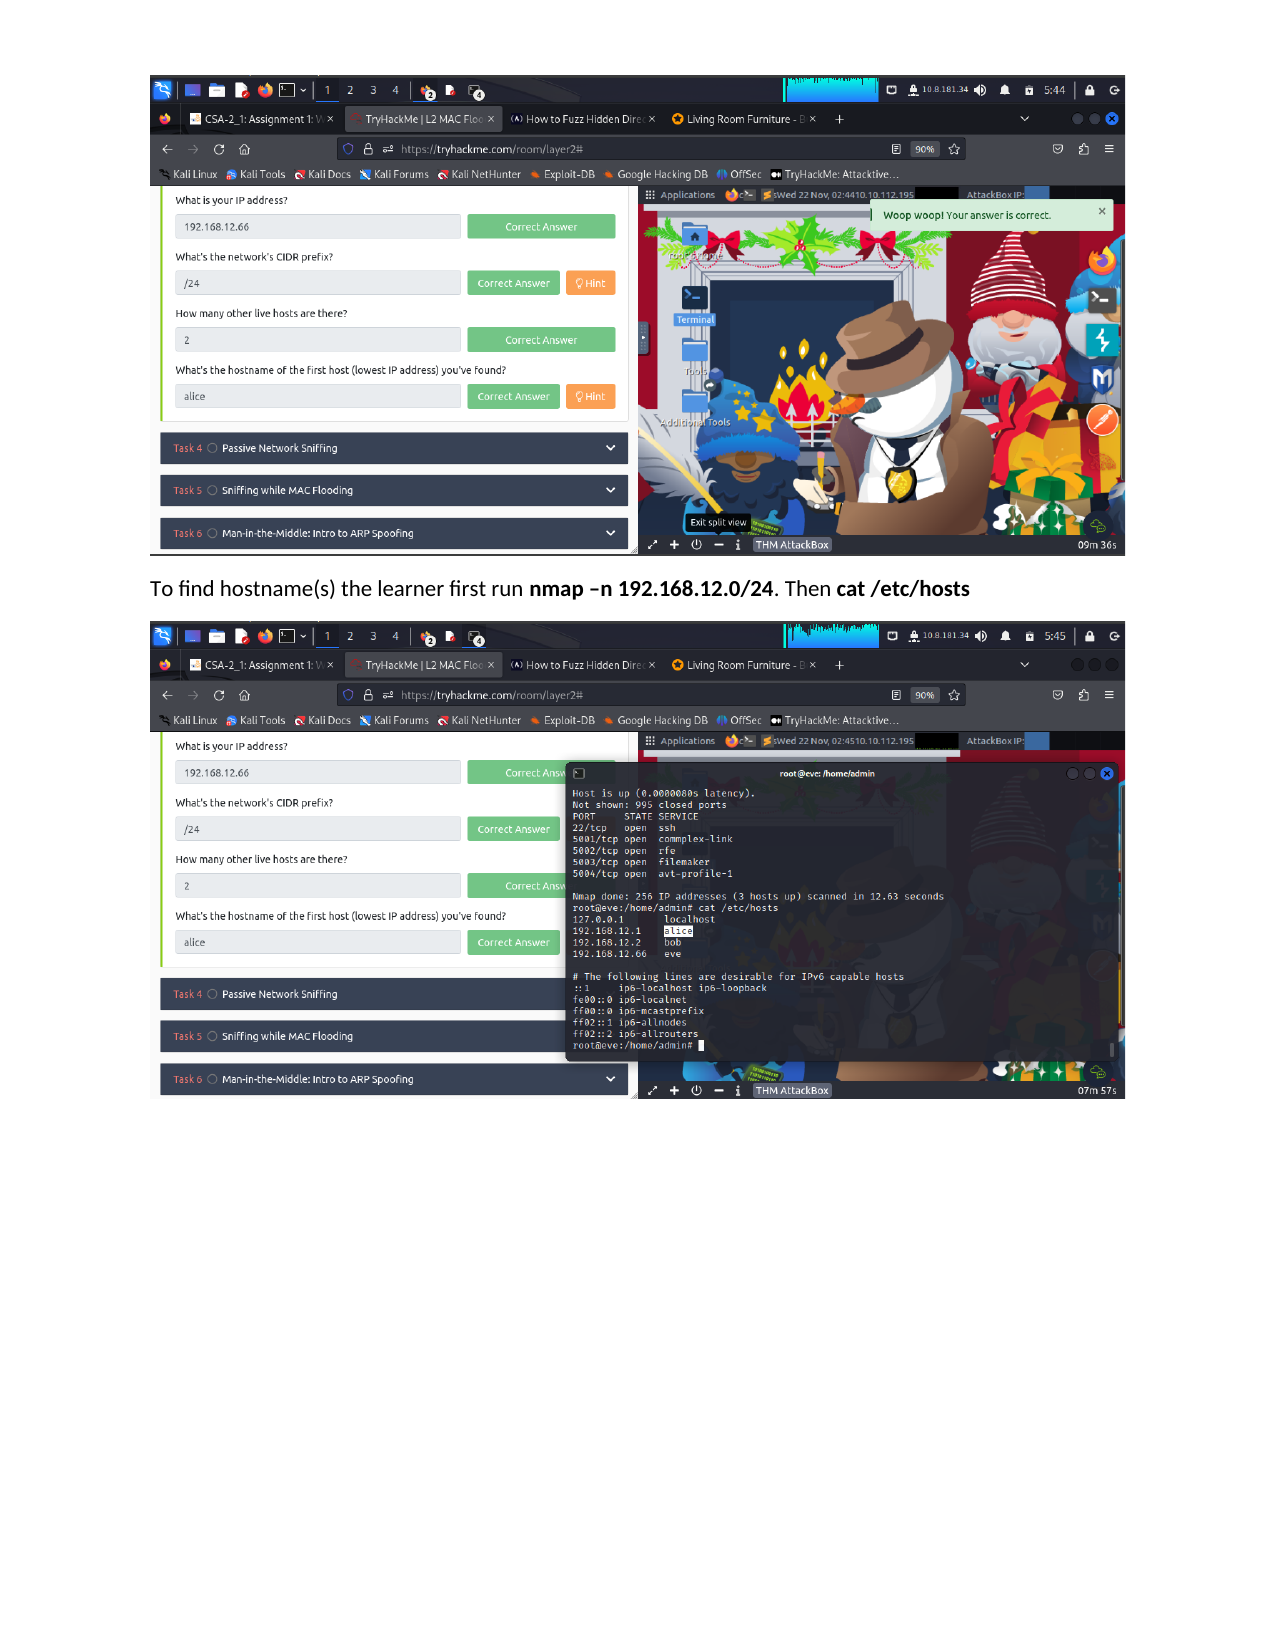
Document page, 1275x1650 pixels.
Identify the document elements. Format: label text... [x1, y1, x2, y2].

text To find hostname(s) the learner first run nmap –n 192.168.12.0/24. Then cat /etc/hosts [150, 574, 1125, 602]
picture [150, 621, 1125, 1099]
picture [150, 75, 1125, 556]
